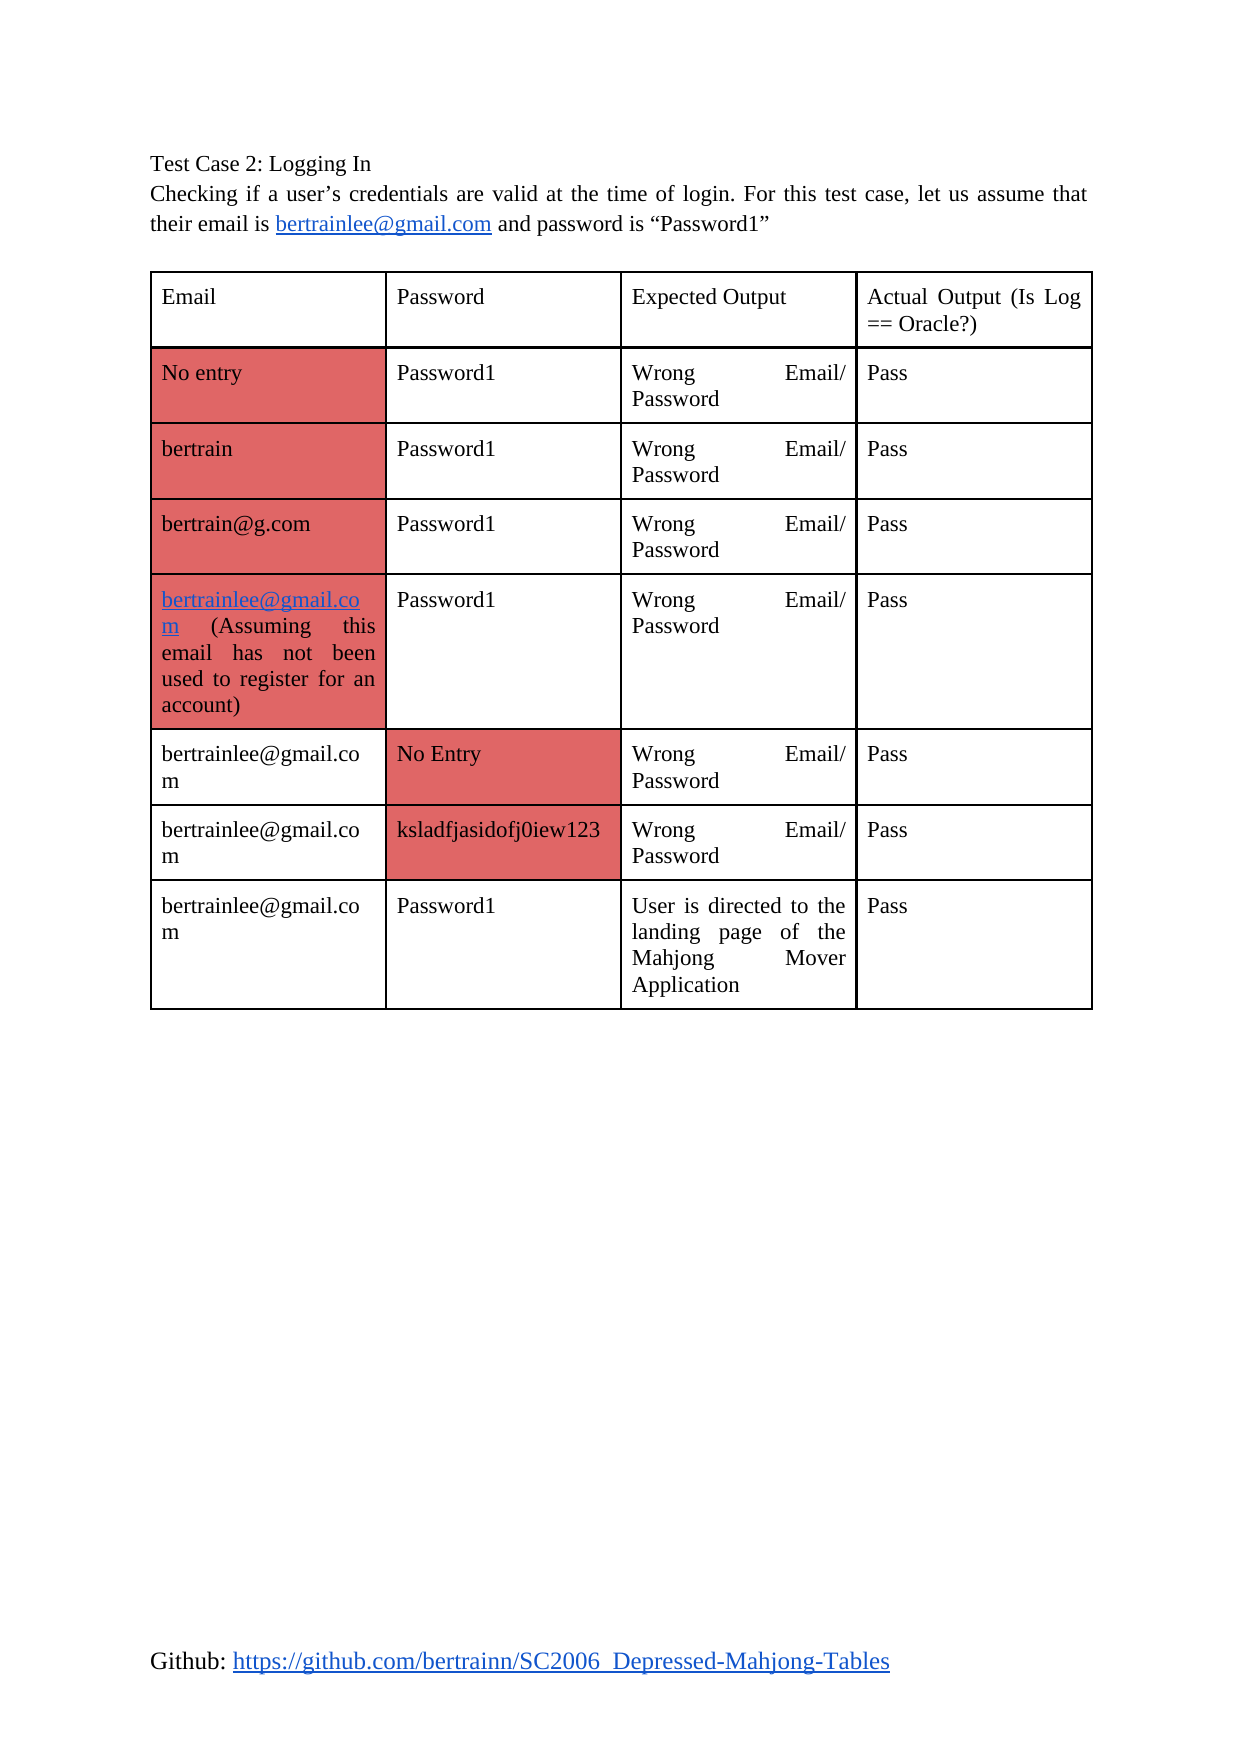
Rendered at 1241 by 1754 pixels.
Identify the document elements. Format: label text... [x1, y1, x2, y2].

text Checking if a user’s credentials are valid at the time of login. For this test case, let us assume that their email is bertrainlee@gmail.com and password is “Password1” [150, 180, 1090, 237]
table_cell Pass [858, 881, 1091, 1008]
table_cell Wrong Email/ Password [622, 424, 855, 498]
table_cell No Entry [387, 730, 620, 804]
table_header Email [152, 273, 385, 346]
table_cell bertrainlee@gmail.com [152, 881, 385, 1008]
table_cell Wrong Email/ Password [622, 806, 855, 879]
table_cell Password1 [387, 349, 620, 422]
table_cell bertrainlee@gmail.com [152, 806, 385, 879]
table_cell No entry [152, 349, 385, 422]
table_cell Wrong Email/ Password [622, 500, 855, 573]
table_cell Pass [858, 349, 1091, 422]
table_cell Pass [858, 500, 1091, 573]
text Test Case 2: Logging In [150, 150, 1090, 176]
table_cell Wrong Email/ Password [622, 730, 855, 804]
table_cell Pass [858, 424, 1091, 498]
table_cell bertrainlee@gmail.com [152, 730, 385, 804]
table_cell ksladfjasidofj0iew123 [387, 806, 620, 879]
table_cell bertrain [152, 424, 385, 498]
table_cell Password1 [387, 500, 620, 573]
table_cell bertrainlee@gmail.com (Assuming this email has not been used to register for an account) [152, 575, 385, 728]
table_header Expected Output [622, 273, 855, 346]
table_cell Pass [858, 730, 1091, 804]
table_header Actual Output (Is Log == Oracle?) [858, 273, 1091, 346]
table_cell bertrain@g.com [152, 500, 385, 573]
table_cell Password1 [387, 424, 620, 498]
table_cell Password1 [387, 881, 620, 1008]
table_header Password [387, 273, 620, 346]
table_cell Pass [858, 806, 1091, 879]
table_cell User is directed to the landing page of the Mahjong Mover Application [622, 881, 855, 1008]
table_cell Wrong Email/ Password [622, 349, 855, 422]
table_cell Password1 [387, 575, 620, 728]
table_cell Pass [858, 575, 1091, 728]
table_cell Wrong Email/ Password [622, 575, 855, 728]
